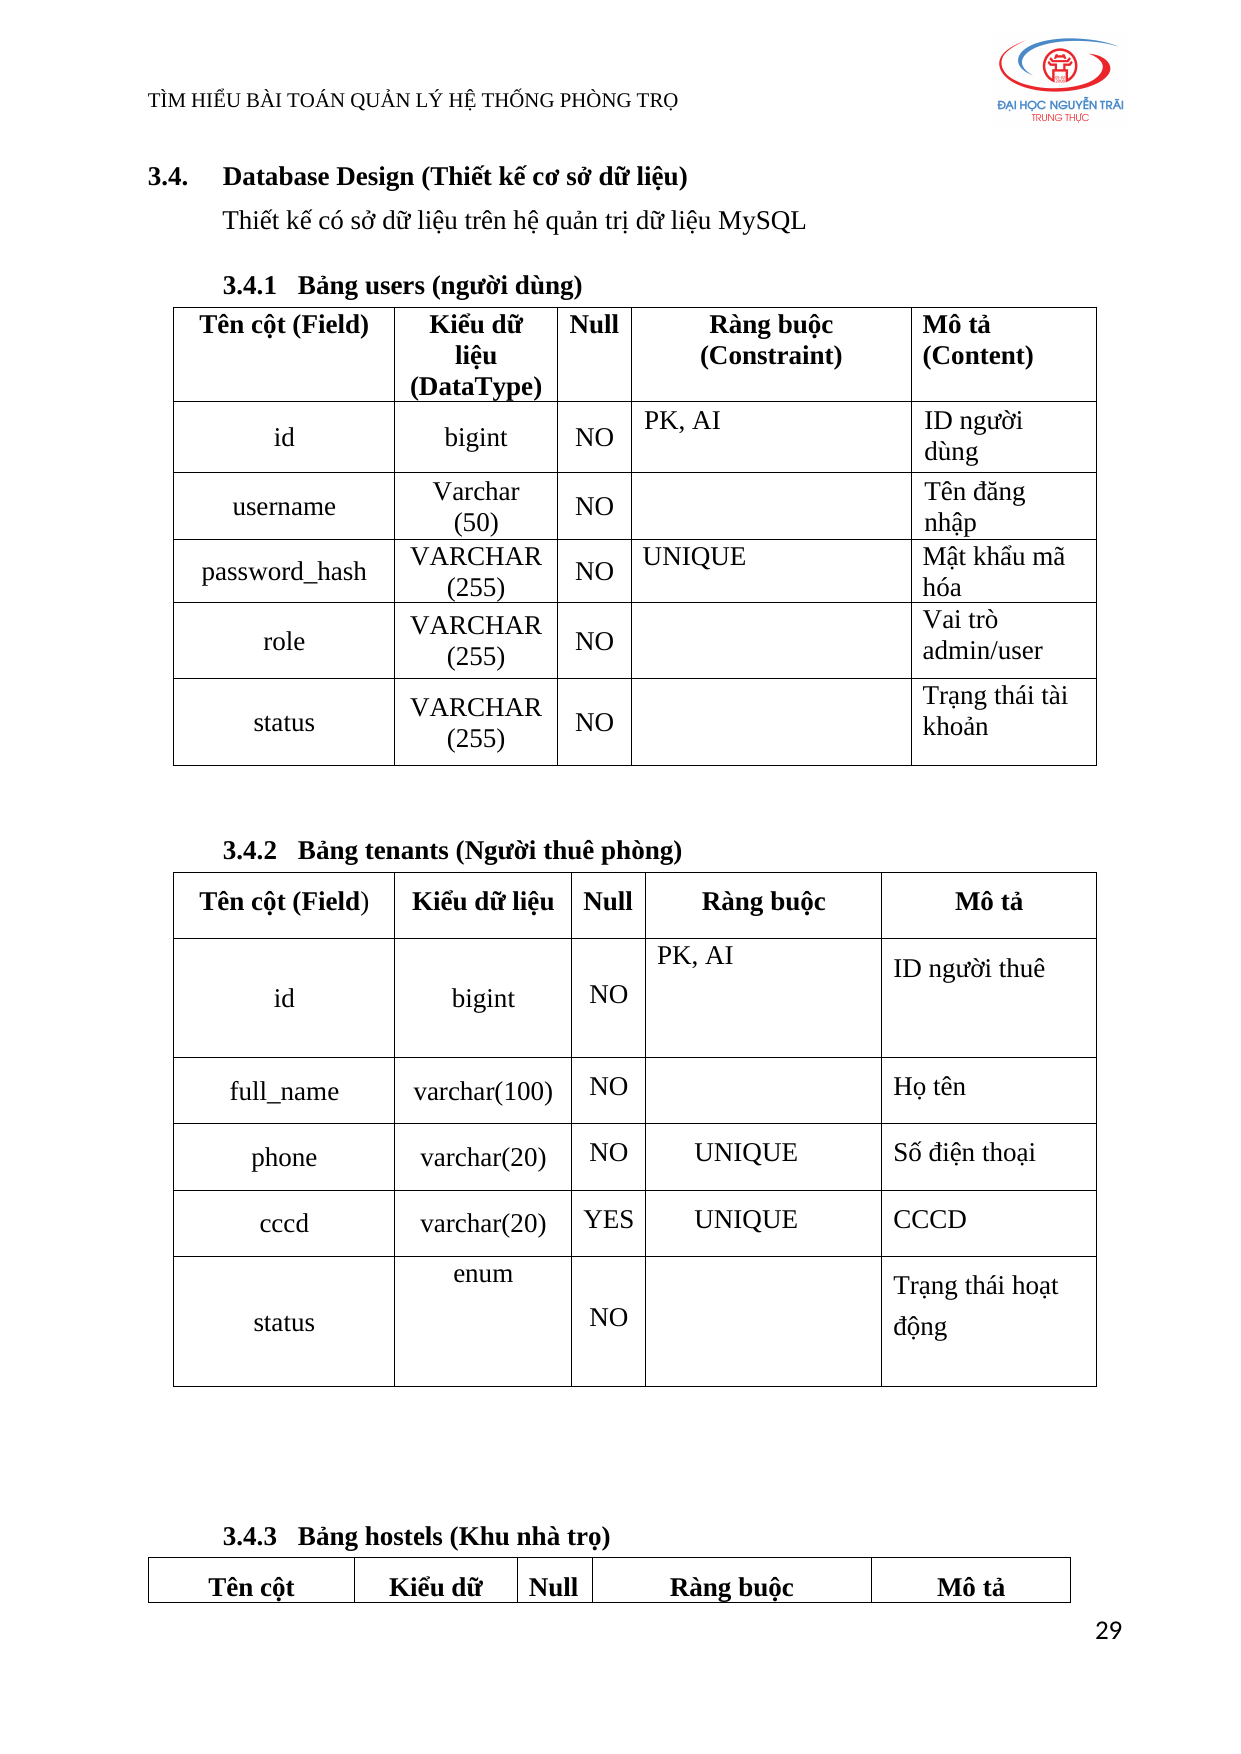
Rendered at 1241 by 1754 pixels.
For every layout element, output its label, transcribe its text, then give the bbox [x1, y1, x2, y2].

table_header Null [558, 308, 631, 401]
table_cell cccd [174, 1191, 394, 1256]
table_cell VARCHAR (255) [395, 540, 557, 602]
table_cell password_hash [174, 540, 394, 602]
table_cell Họ tên [882, 1058, 1096, 1123]
table_cell UNIQUE [646, 1191, 881, 1256]
table_cell [632, 473, 911, 539]
table_cell bigint [395, 402, 557, 472]
table_header Ràng buộc [593, 1558, 871, 1602]
table_header Tên cột (Field) [174, 873, 394, 938]
table_header Mô tả [882, 873, 1096, 938]
table_cell [912, 402, 1096, 472]
table_cell bigint [395, 939, 571, 1057]
table_cell NO [558, 540, 631, 602]
picture [991, 34, 1129, 127]
table_cell [632, 603, 911, 678]
table_cell Mật khẩu mã hóa [912, 540, 1096, 602]
table_cell PK, AI [646, 939, 881, 1057]
table_cell username [174, 473, 394, 539]
table_cell varchar(20) [395, 1191, 571, 1256]
table_cell UNIQUE [632, 540, 911, 602]
table_header Kiểu dữ liệu [395, 873, 571, 938]
table_cell YES [572, 1191, 645, 1256]
table_header Mô tả [872, 1558, 1070, 1602]
table_cell Varchar (50) [395, 473, 557, 539]
table_cell [632, 402, 911, 472]
table_header Kiểu dữ liệu [355, 1558, 517, 1602]
table_cell status [174, 679, 394, 765]
table_cell Số điện thoại [882, 1124, 1096, 1189]
table_cell Trạng thái tài khoản [912, 679, 1096, 765]
table_header Ràng buộc [646, 873, 881, 938]
table_cell varchar(20) [395, 1124, 571, 1189]
subtitle 3.4.3 Bảng hostels (Khu nhà trọ) [148, 1520, 1122, 1551]
table_cell role [174, 603, 394, 678]
table_cell NO [558, 679, 631, 765]
table_header Kiểu dữ liệu (DataType) [395, 308, 557, 401]
table_cell [646, 1058, 881, 1123]
table_cell Trạng thái hoạt động [882, 1257, 1096, 1386]
table_cell [646, 1257, 881, 1386]
table_cell ID người thuê [882, 939, 1096, 1057]
subtitle 3.4.1 Bảng users (người dùng) [148, 269, 1122, 300]
table_cell [912, 473, 1096, 539]
table_cell NO [558, 402, 631, 472]
table_cell UNIQUE [646, 1124, 881, 1189]
table_header Null [572, 873, 645, 938]
table_cell id [174, 939, 394, 1057]
text Thiết kế có sở dữ liệu trên hệ quản trị dữ liệu MySQL [185, 204, 1122, 235]
table_cell NO [572, 1257, 645, 1386]
table_cell id [174, 402, 394, 472]
table_cell NO [558, 603, 631, 678]
table_cell NO [558, 473, 631, 539]
table_cell NO [572, 1124, 645, 1189]
table_cell CCCD [882, 1191, 1096, 1256]
subtitle 3.4.2 Bảng tenants (Người thuê phòng) [148, 834, 1122, 866]
table_cell full_name [174, 1058, 394, 1123]
table_cell VARCHAR (255) [395, 679, 557, 765]
table_cell Vai trò admin/user [912, 603, 1096, 678]
table_cell status [174, 1257, 394, 1386]
table_header Tên cột [149, 1558, 354, 1602]
table_cell VARCHAR (255) [395, 603, 557, 678]
table_cell varchar(100) [395, 1058, 571, 1123]
table_header Mô tả (Content) [912, 308, 1096, 401]
table_cell phone [174, 1124, 394, 1189]
table_header Null [518, 1558, 592, 1602]
table_cell enum [395, 1257, 571, 1386]
table_cell NO [572, 1058, 645, 1123]
table_cell NO [572, 939, 645, 1057]
table_header Ràng buộc (Constraint) [632, 308, 911, 401]
subtitle Database Design (Thiết kế cơ sở dữ liệu) [148, 160, 1122, 191]
table_header Tên cột (Field) [174, 308, 394, 401]
table_cell [632, 679, 911, 765]
